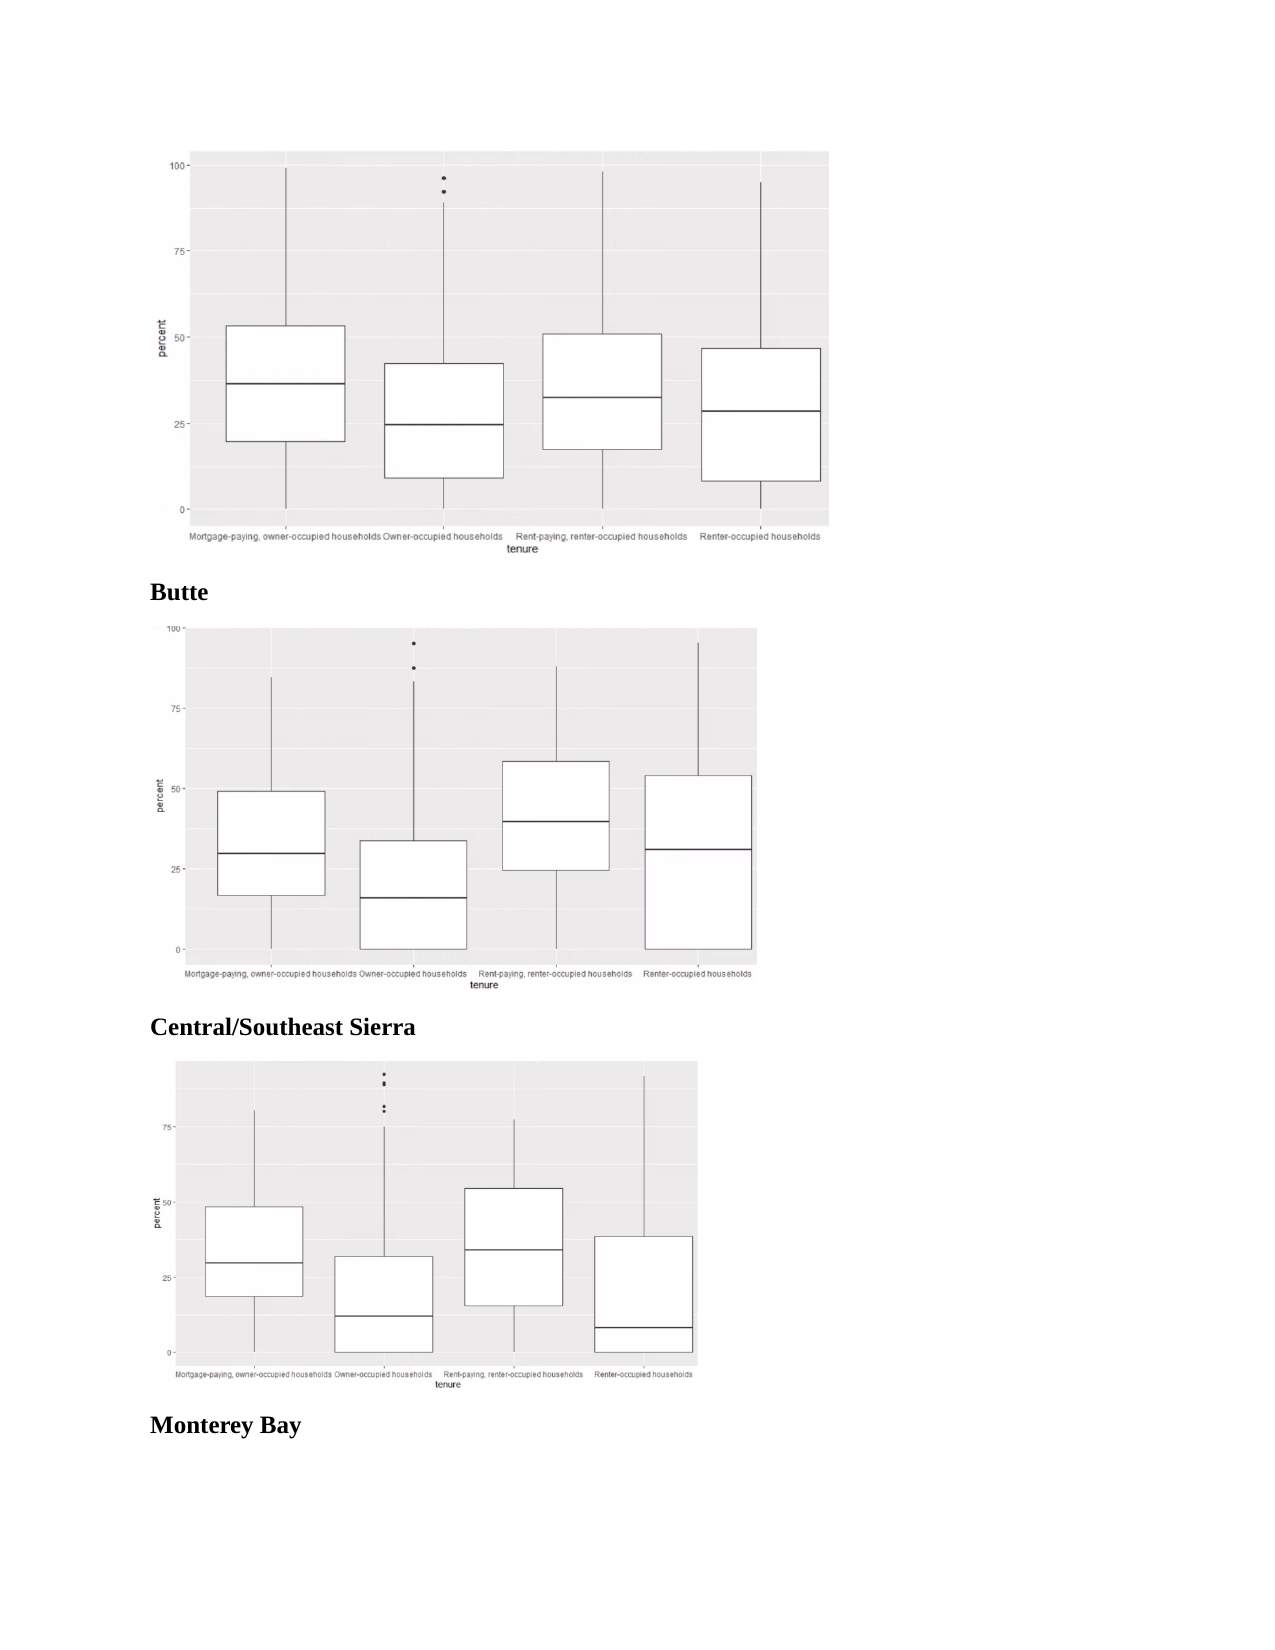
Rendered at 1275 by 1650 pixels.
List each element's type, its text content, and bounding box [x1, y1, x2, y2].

text Monterey Bay [150, 1411, 1125, 1439]
text Butte [150, 577, 1125, 606]
picture [150, 626, 757, 991]
picture [150, 150, 829, 555]
text Central/Southeast Sierra [150, 1012, 1125, 1041]
picture [150, 1061, 698, 1389]
